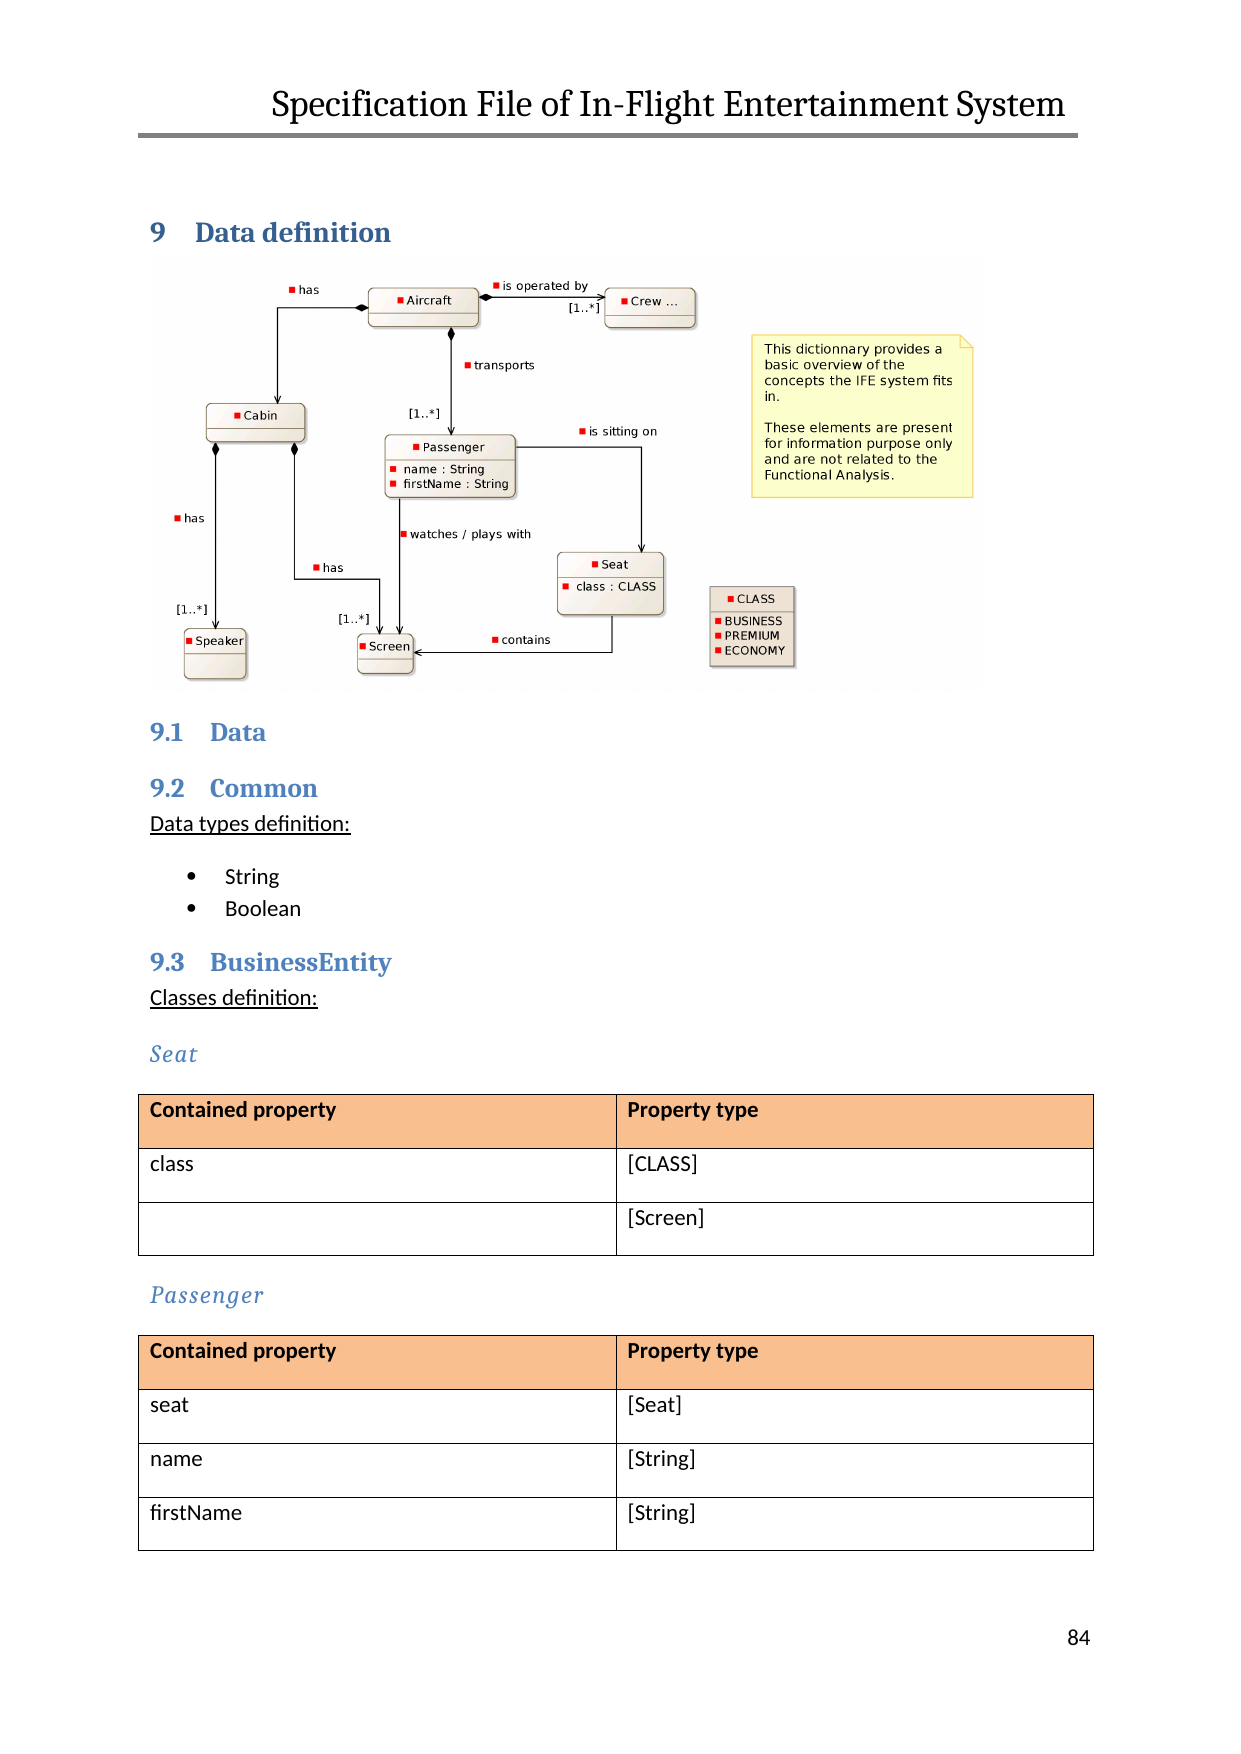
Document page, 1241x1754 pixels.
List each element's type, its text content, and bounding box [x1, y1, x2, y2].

text Data types definition: [150, 809, 1090, 837]
table_header [Seat] [617, 1390, 1093, 1443]
subtitle Common [150, 773, 1090, 804]
table_header [String] [617, 1444, 1093, 1497]
list String [187, 862, 1090, 890]
subtitle Data [150, 717, 1090, 748]
subtitle BusinessEntity [150, 947, 1090, 978]
table_header Property type [617, 1336, 1093, 1389]
table_header [Screen] [617, 1203, 1093, 1255]
table_header [String] [617, 1498, 1093, 1550]
table_header Contained property [139, 1095, 616, 1148]
text Classes definition: [150, 983, 1090, 1011]
table_header name [139, 1444, 616, 1497]
subtitle Data definition [150, 216, 1090, 249]
table_header Property type [617, 1095, 1093, 1148]
table_header seat [139, 1390, 616, 1443]
table_header [139, 1203, 616, 1255]
picture [150, 254, 984, 692]
table_header Contained property [139, 1336, 616, 1389]
table_header class [139, 1149, 616, 1202]
subtitle Passenger [150, 1281, 1090, 1310]
subtitle Seat [150, 1040, 1090, 1069]
list Boolean [187, 894, 1090, 922]
table_header firstName [139, 1498, 616, 1550]
table_header [CLASS] [617, 1149, 1093, 1202]
